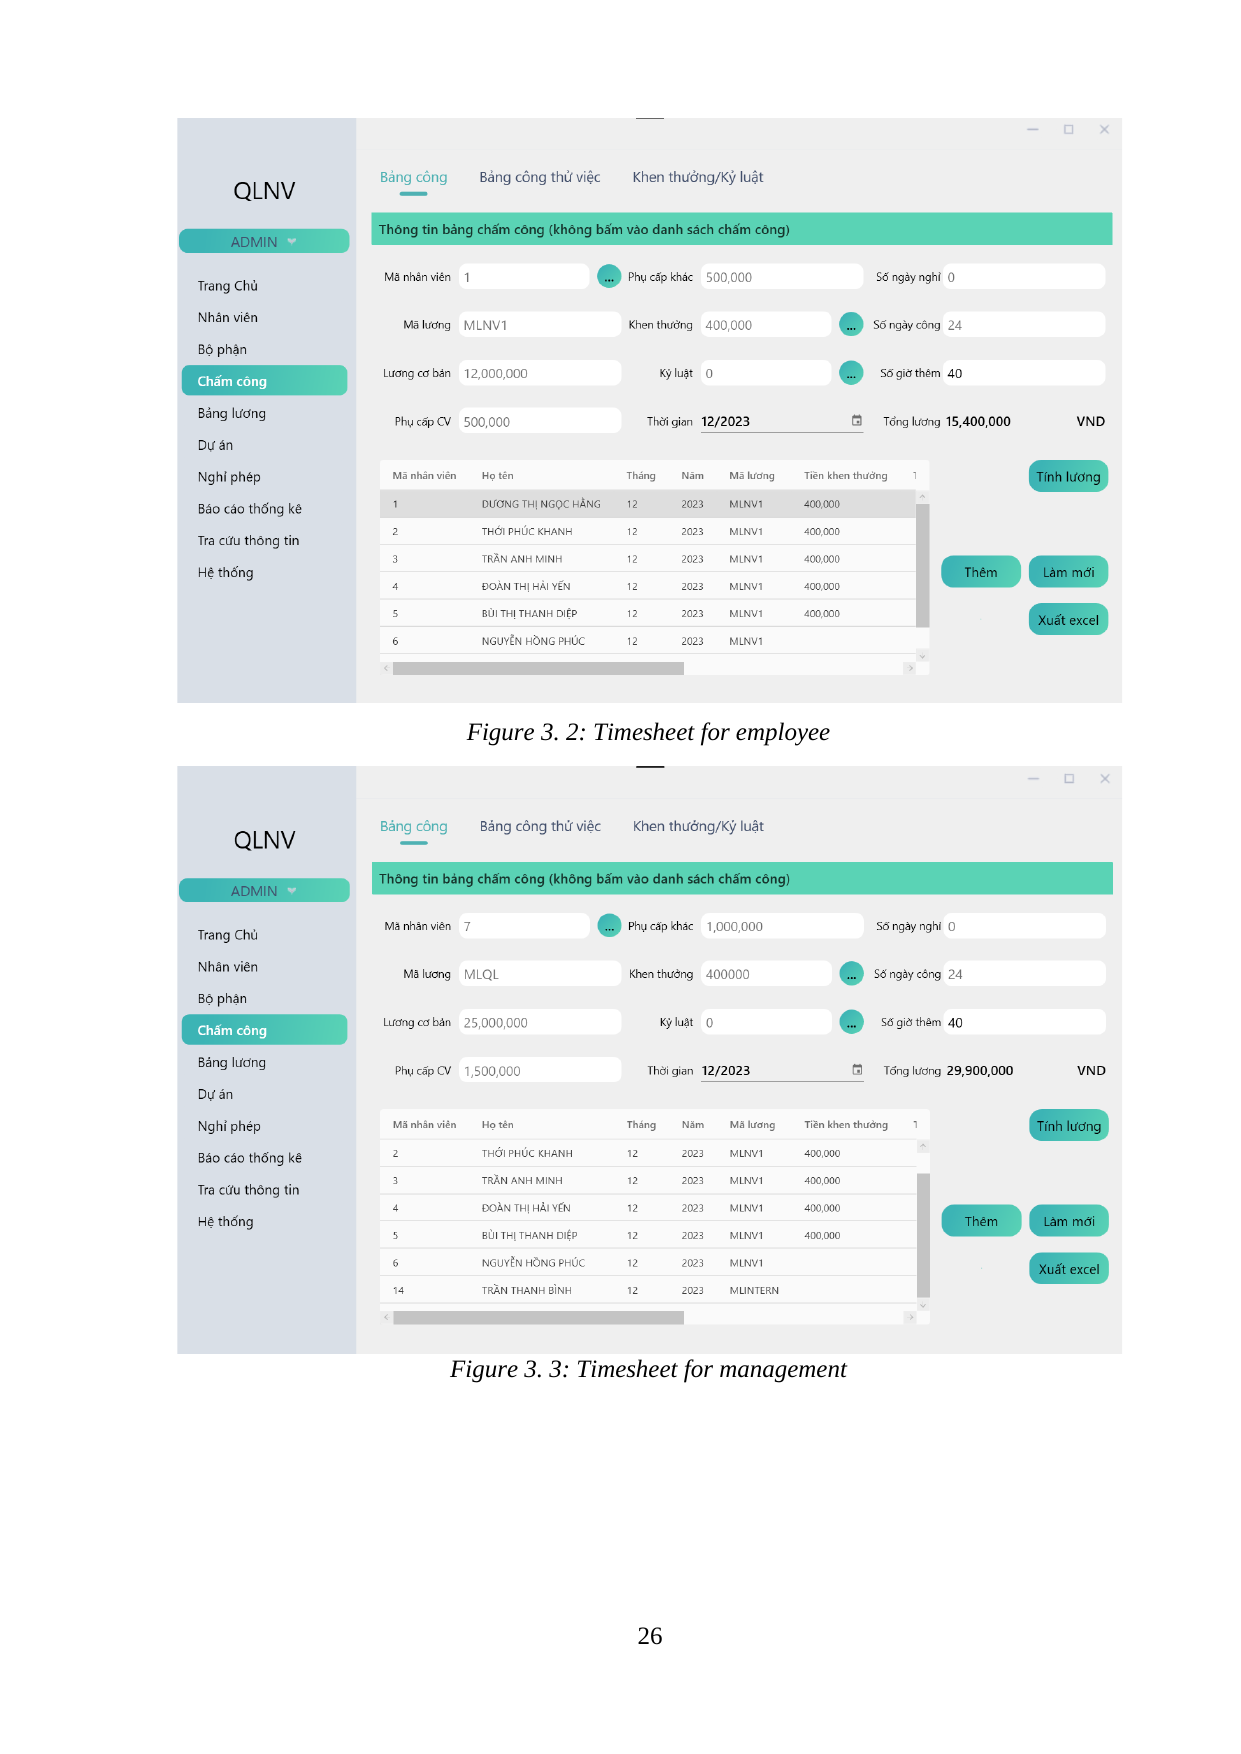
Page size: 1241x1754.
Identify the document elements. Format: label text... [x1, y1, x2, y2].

picture [177, 118, 1123, 703]
picture [177, 766, 1123, 1354]
text Figure 3. 2: Timesheet for employee [177, 717, 1122, 745]
text Figure 3. 3: Timesheet for management [177, 1354, 1122, 1383]
